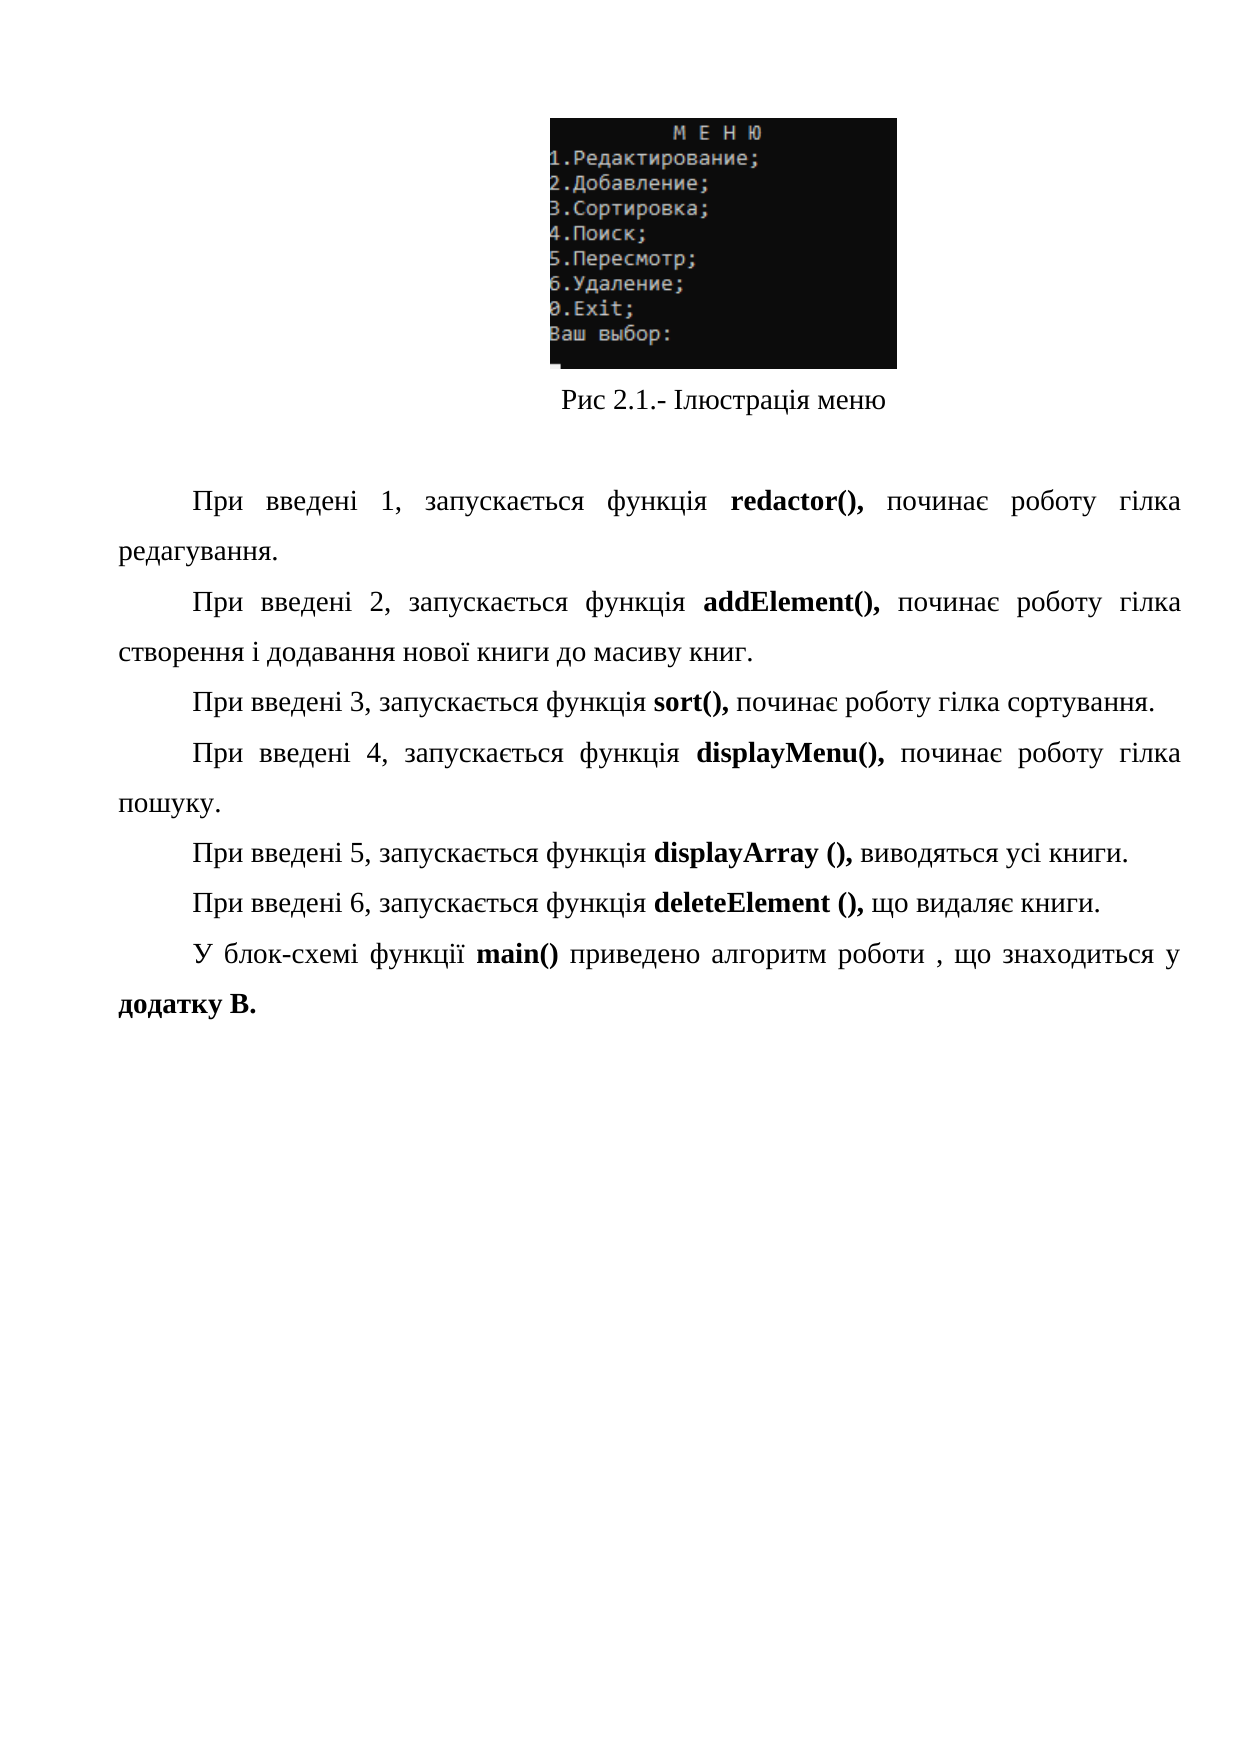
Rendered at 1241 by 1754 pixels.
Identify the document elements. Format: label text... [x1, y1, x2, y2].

text При введені 4, запускається функція displayMenu(), починає роботу гілка пошуку. [118, 735, 1181, 818]
text При введені 3, запускається функція sort(), починає роботу гілка сортування. [118, 684, 1181, 718]
text При введені 6, запускається функція deleteElement (), що видаляє книги. [118, 886, 1181, 919]
picture [550, 118, 897, 369]
text При введені 2, запускається функція addElement(), починає роботу гілка створення і додавання нової книги до масиву книг. [118, 584, 1181, 668]
text При введені 5, запускається функція displayArray (), виводяться усі книги. [118, 835, 1181, 869]
text Рис 2.1.- Ілюстрація меню [192, 382, 1181, 416]
text У блок-схемі функції main() приведено алгоритм роботи , що знаходиться у додатку В. [118, 936, 1181, 1020]
text При введені 1, запускається функція redactor(), починає роботу гілка редагування. [118, 483, 1181, 567]
